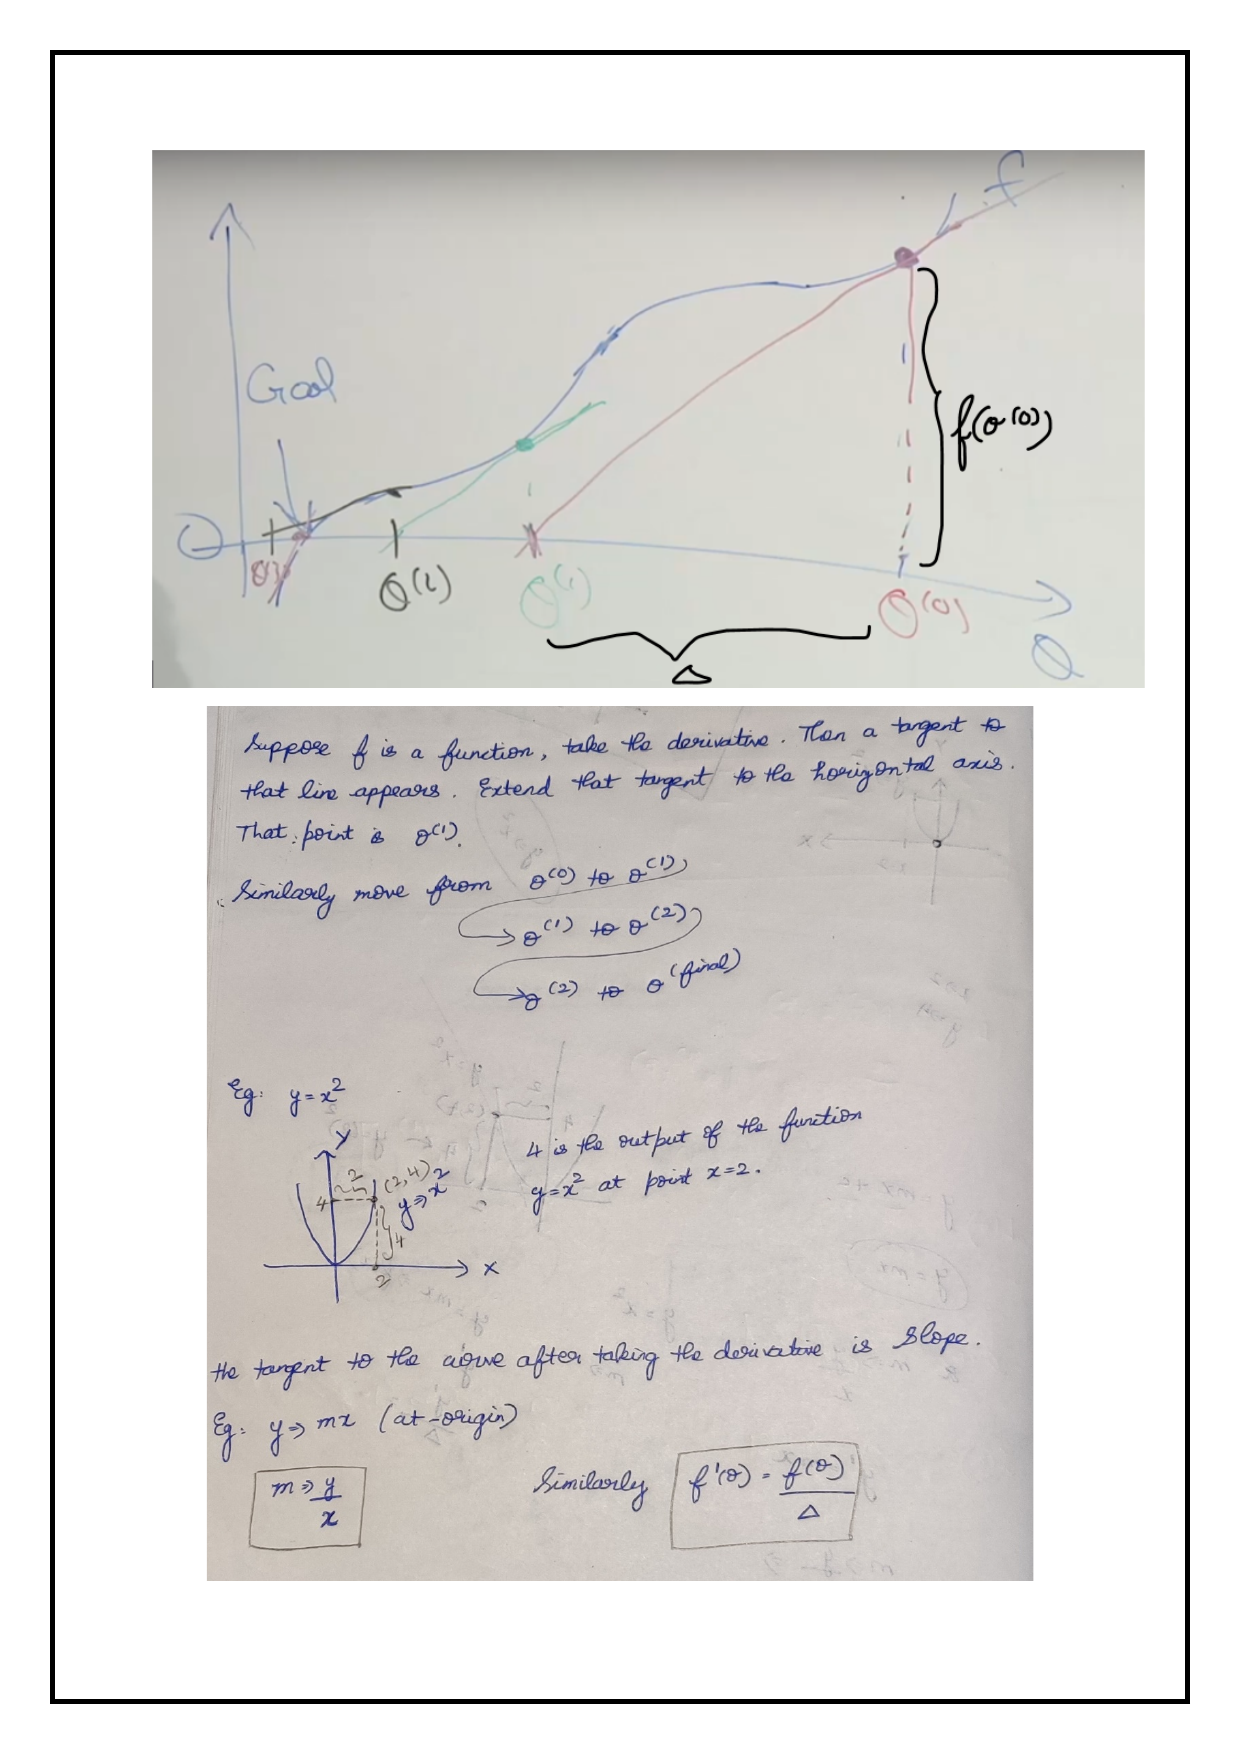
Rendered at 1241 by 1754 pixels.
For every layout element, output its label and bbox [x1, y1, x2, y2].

picture [206, 706, 1034, 1581]
picture [150, 150, 1147, 688]
